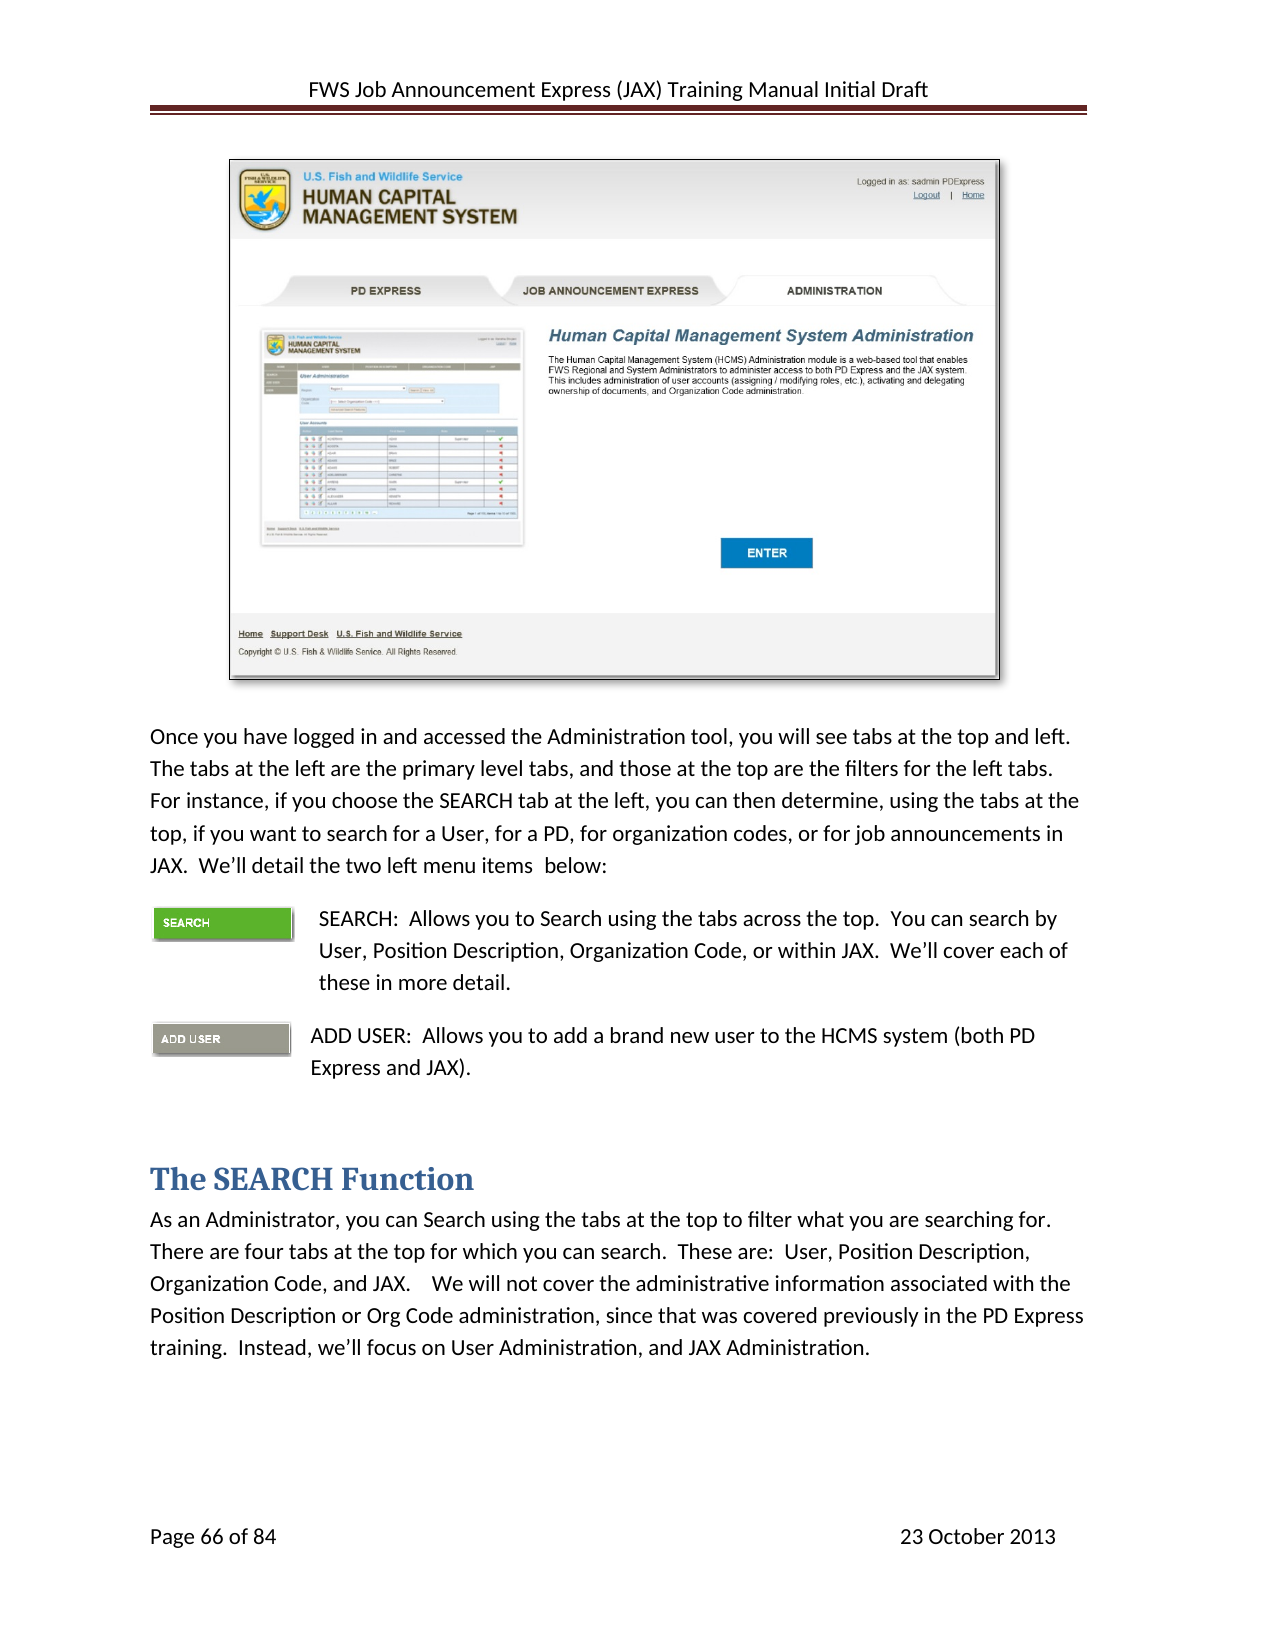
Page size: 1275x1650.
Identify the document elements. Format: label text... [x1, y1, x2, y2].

picture [150, 906, 295, 942]
subtitle The SEARCH Function [150, 1161, 1087, 1199]
list SEARCH: Allows you to Search using the tabs across the top. You can search by User, Position Description, Organization Code, or within JAX. We’ll cover each of these in more detail. [319, 904, 1087, 996]
picture [150, 1021, 291, 1056]
text ADD USER: Allows you to add a brand new user to the HCMS system (both PD Express and JAX). [150, 1021, 1087, 1081]
text As an Administrator, you can Search using the tabs at the top to filter what you are searching for. There are four tabs at the top for which you can search. These are: User, Position Description, Organization Code, and JAX. We will not cover the administrative information associated with the Position Description or Org Code administration, since that was covered previously in the PD Express training. Instead, we’ll focus on User Administration, and JAX Administration. [150, 1205, 1087, 1361]
picture [230, 160, 999, 679]
text Once you have logged in and accessed the Administration tool, you will see tabs at the top and left. The tabs at the left are the primary level tabs, and those at the top are the filters for the left tabs. For instance, if you choose the SEARCH tab at the left, you can then determine, using the tabs at the top, if you want to search for a User, for a PD, for organization codes, or for job announcements in JAX. We’ll detail the two left menu items taH below: [150, 722, 1087, 879]
